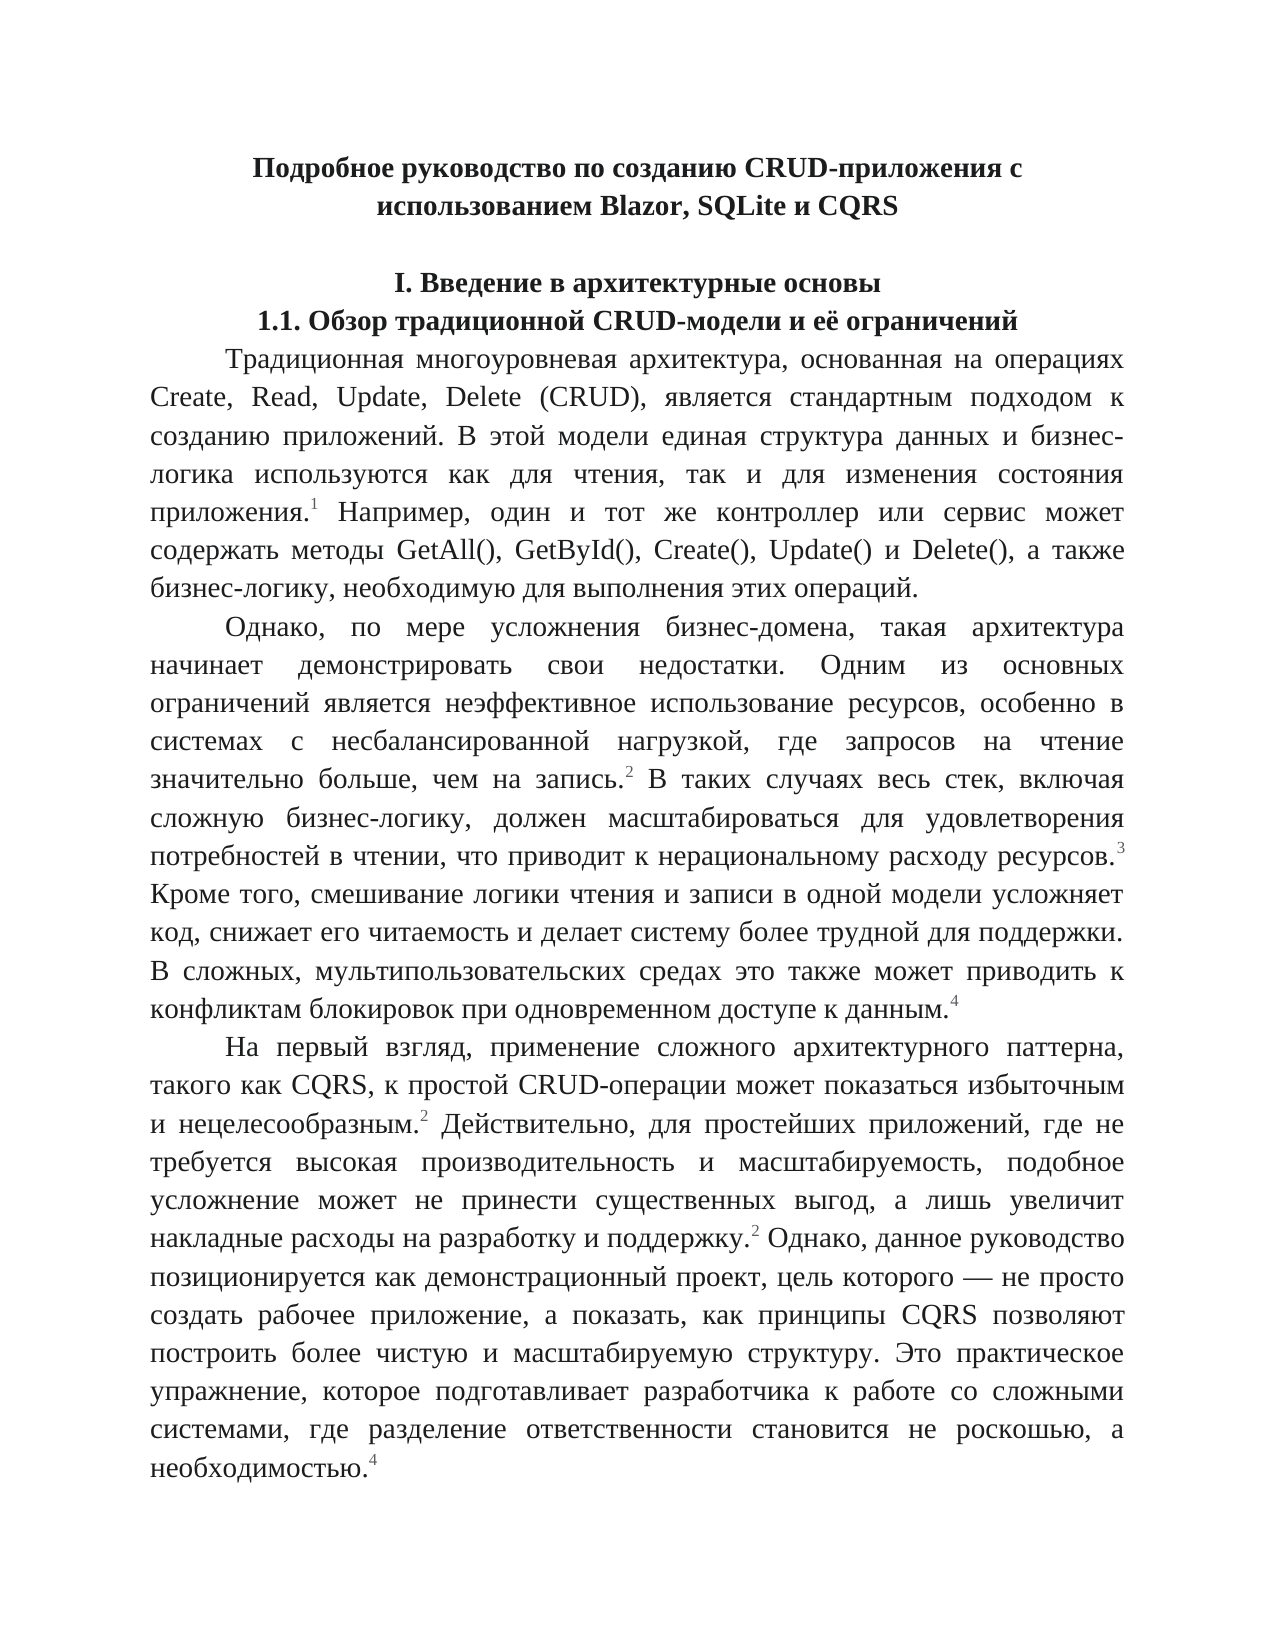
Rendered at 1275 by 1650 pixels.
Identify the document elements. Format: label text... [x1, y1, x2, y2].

text Традиционная многоуровневая архитектура, основанная на операциях Create, Read, Update, Delete (CRUD), является стандартным подходом к созданию приложений. В этой модели единая структура данных и бизнес-логика используются как для чтения, так и для изменения состояния приложения.1 Например, один и тот же контроллер или сервис может содержать методы GetAll(), GetById(), Create(), Update() и Delete(), а также бизнес-логику, необходимую для выполнения этих операций. [150, 341, 1125, 604]
subtitle Подробное руководство по созданию CRUD-приложения с использованием Blazor, SQLite и CQRS [150, 150, 1125, 222]
subtitle 1.1. Обзор традиционной CRUD-модели и её ограничений [150, 303, 1125, 336]
subtitle I. Введение в архитектурные основы [150, 265, 1125, 298]
text На первый взгляд, применение сложного архитектурного паттерна, такого как CQRS, к простой CRUD-операции может показаться избыточным и нецелесообразным.2 Действительно, для простейших приложений, где не требуется высокая производительность и масштабируемость, подобное усложнение может не принести существенных выгод, а лишь увеличит накладные расходы на разработку и поддержку.2 Однако, данное руководство позиционируется как демонстрационный проект, цель которого — не просто создать рабочее приложение, а показать, как принципы CQRS позволяют построить более чистую и масштабируемую структуру. Это практическое упражнение, которое подготавливает разработчика к работе со сложными системами, где разделение ответственности становится не роскошью, а необходимостью.4 [150, 1029, 1125, 1483]
text Однако, по мере усложнения бизнес-домена, такая архитектура начинает демонстрировать свои недостатки. Одним из основных ограничений является неэффективное использование ресурсов, особенно в системах с несбалансированной нагрузкой, где запросов на чтение значительно больше, чем на запись.2 В таких случаях весь стек, включая сложную бизнес-логику, должен масштабироваться для удовлетворения потребностей в чтении, что приводит к нерациональному расходу ресурсов.3 Кроме того, смешивание логики чтения и записи в одной модели усложняет код, снижает его читаемость и делает систему более трудной для поддержки. В сложных, мультипользовательских средах это также может приводить к конфликтам блокировок при одновременном доступе к данным.4 [150, 609, 1125, 1024]
